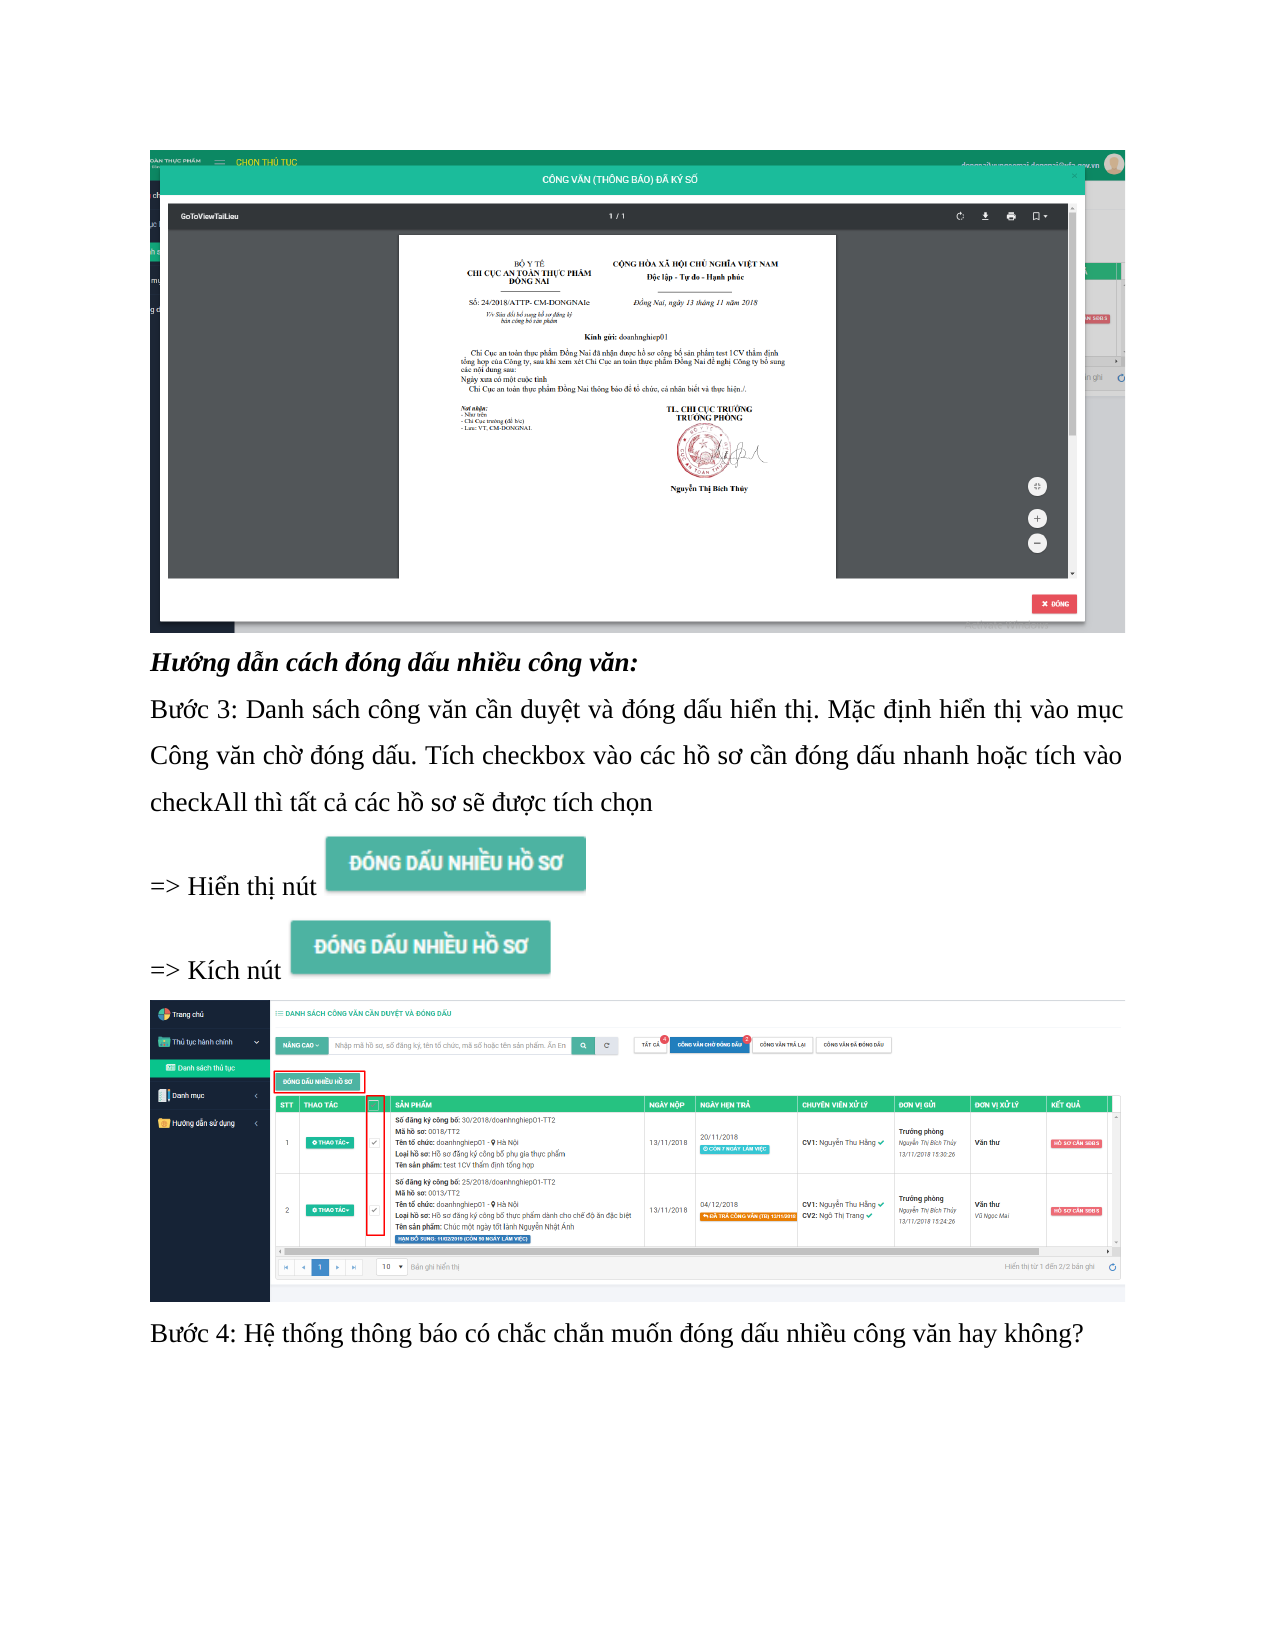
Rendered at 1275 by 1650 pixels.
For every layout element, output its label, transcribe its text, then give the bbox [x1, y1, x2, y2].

text Bước 4: Hệ thống thông báo có chắc chắn muốn đóng dấu nhiều công văn hay không? [150, 1302, 1125, 1348]
text Bước 3: Danh sách công văn cần duyệt và đóng dấu hiển thị. Mặc định hiển thị vào mục Công văn chờ đóng dấu. Tích checkbox vào các hồ sơ cần đóng dấu nhanh hoặc tích vào checkAll thì tất cả các hồ sơ sẽ được tích chọn [150, 693, 1125, 817]
picture [288, 916, 551, 979]
text => Hiển thị nút [150, 833, 1125, 901]
text => Kích nút [150, 917, 1125, 985]
text Hướng dẫn cách đóng dấu nhiều công văn: [150, 646, 1125, 677]
picture [323, 832, 586, 896]
picture [150, 150, 1125, 633]
picture [150, 1000, 1125, 1302]
